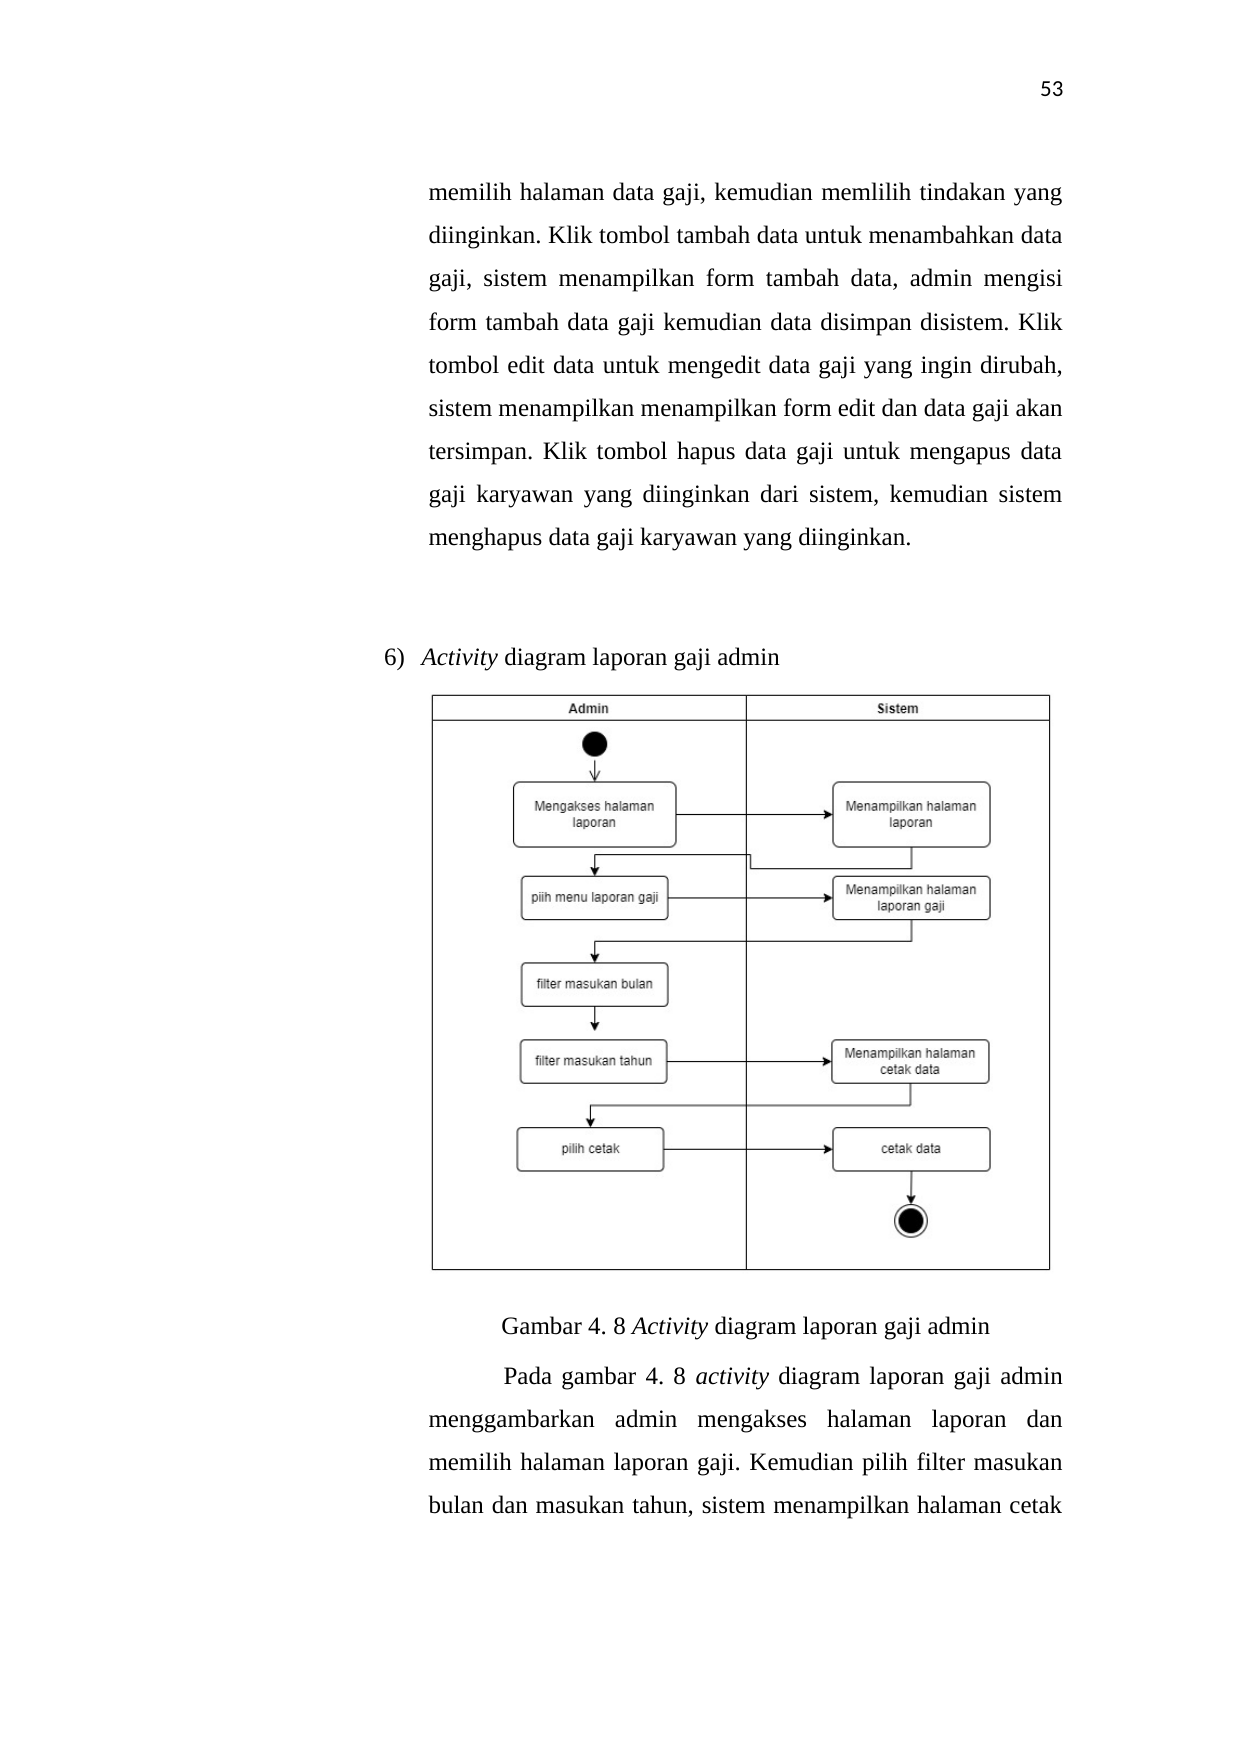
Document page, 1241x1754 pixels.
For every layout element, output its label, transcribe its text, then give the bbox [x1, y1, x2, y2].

picture [421, 685, 1061, 1281]
list Activity diagram laporan gaji admin [384, 642, 1063, 671]
text Gambar 4. 8 Activity diagram laporan gaji admin [428, 1311, 1063, 1340]
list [428, 1361, 1063, 1519]
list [428, 177, 1063, 551]
